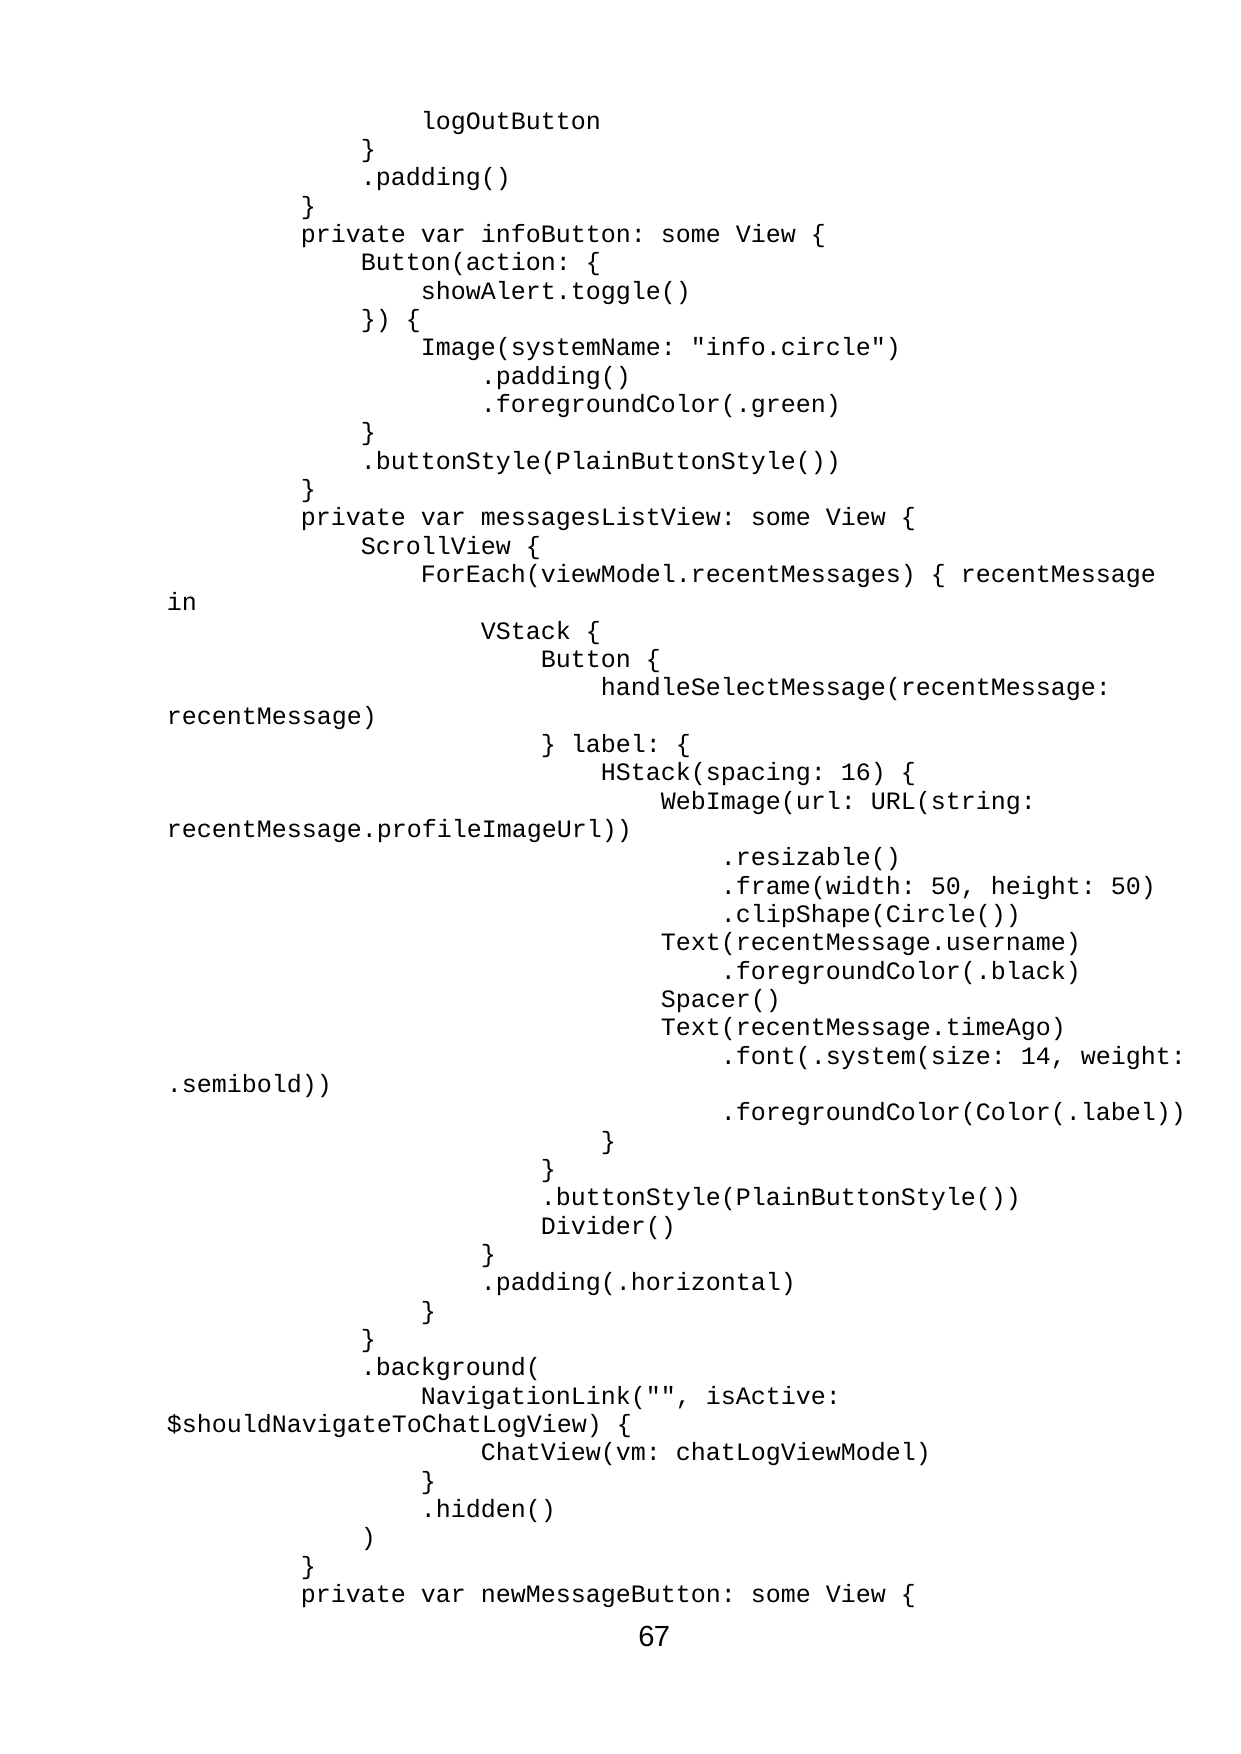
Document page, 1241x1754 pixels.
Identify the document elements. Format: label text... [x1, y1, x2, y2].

text .clipShape(Circle()) [167, 902, 1190, 930]
text ) [167, 1525, 1190, 1553]
text } [167, 477, 1190, 505]
text } [167, 1157, 1190, 1185]
text private var newMessageButton: some View { [167, 1582, 1190, 1610]
text logOutButton [167, 108, 1190, 137]
text Button(action: { [167, 250, 1190, 278]
text ChatView(vm: chatLogViewModel) [167, 1440, 1190, 1468]
text Text(recentMessage.username) [167, 930, 1190, 958]
text } [167, 1242, 1190, 1270]
text } [167, 1553, 1190, 1582]
text Button { [167, 647, 1190, 675]
text ScrollView { [167, 533, 1190, 562]
text } [167, 1468, 1190, 1497]
text .foregroundColor(.green) [167, 392, 1190, 420]
text .background( [167, 1355, 1190, 1383]
text } [167, 1128, 1190, 1157]
text showAlert.toggle() [167, 278, 1190, 307]
text .hidden() [167, 1497, 1190, 1525]
text Text(recentMessage.timeAgo) [167, 1015, 1190, 1043]
text VStack { [167, 618, 1190, 647]
text } [167, 420, 1190, 448]
text private var messagesListView: some View { [167, 505, 1190, 533]
text }) { [167, 307, 1190, 335]
text } [167, 1327, 1190, 1355]
text ForEach(viewModel.recentMessages) { recentMessage in [167, 562, 1190, 618]
text .padding() [167, 363, 1190, 392]
text .resizable() [167, 845, 1190, 873]
text } [167, 1298, 1190, 1327]
text .buttonStyle(PlainButtonStyle()) [167, 448, 1190, 477]
text private var infoButton: some View { [167, 222, 1190, 250]
text } [167, 193, 1190, 222]
text .buttonStyle(PlainButtonStyle()) [167, 1185, 1190, 1213]
text WebImage(url: URL(string: recentMessage.profileImageUrl)) [167, 788, 1190, 845]
text .frame(width: 50, height: 50) [167, 873, 1190, 902]
text } [167, 137, 1190, 165]
text Image(systemName: "info.circle") [167, 335, 1190, 363]
text Divider() [167, 1213, 1190, 1242]
text .padding() [167, 165, 1190, 193]
text .foregroundColor(.black) [167, 958, 1190, 987]
text } label: { [167, 732, 1190, 760]
text .padding(.horizontal) [167, 1270, 1190, 1298]
text .font(.system(size: 14, weight: .semibold)) [167, 1043, 1190, 1100]
text NavigationLink("", isActive: $shouldNavigateToChatLogView) { [167, 1383, 1190, 1440]
text .foregroundColor(Color(.label)) [167, 1100, 1190, 1128]
text Spacer() [167, 987, 1190, 1015]
text handleSelectMessage(recentMessage: recentMessage) [167, 675, 1190, 732]
text HStack(spacing: 16) { [167, 760, 1190, 788]
